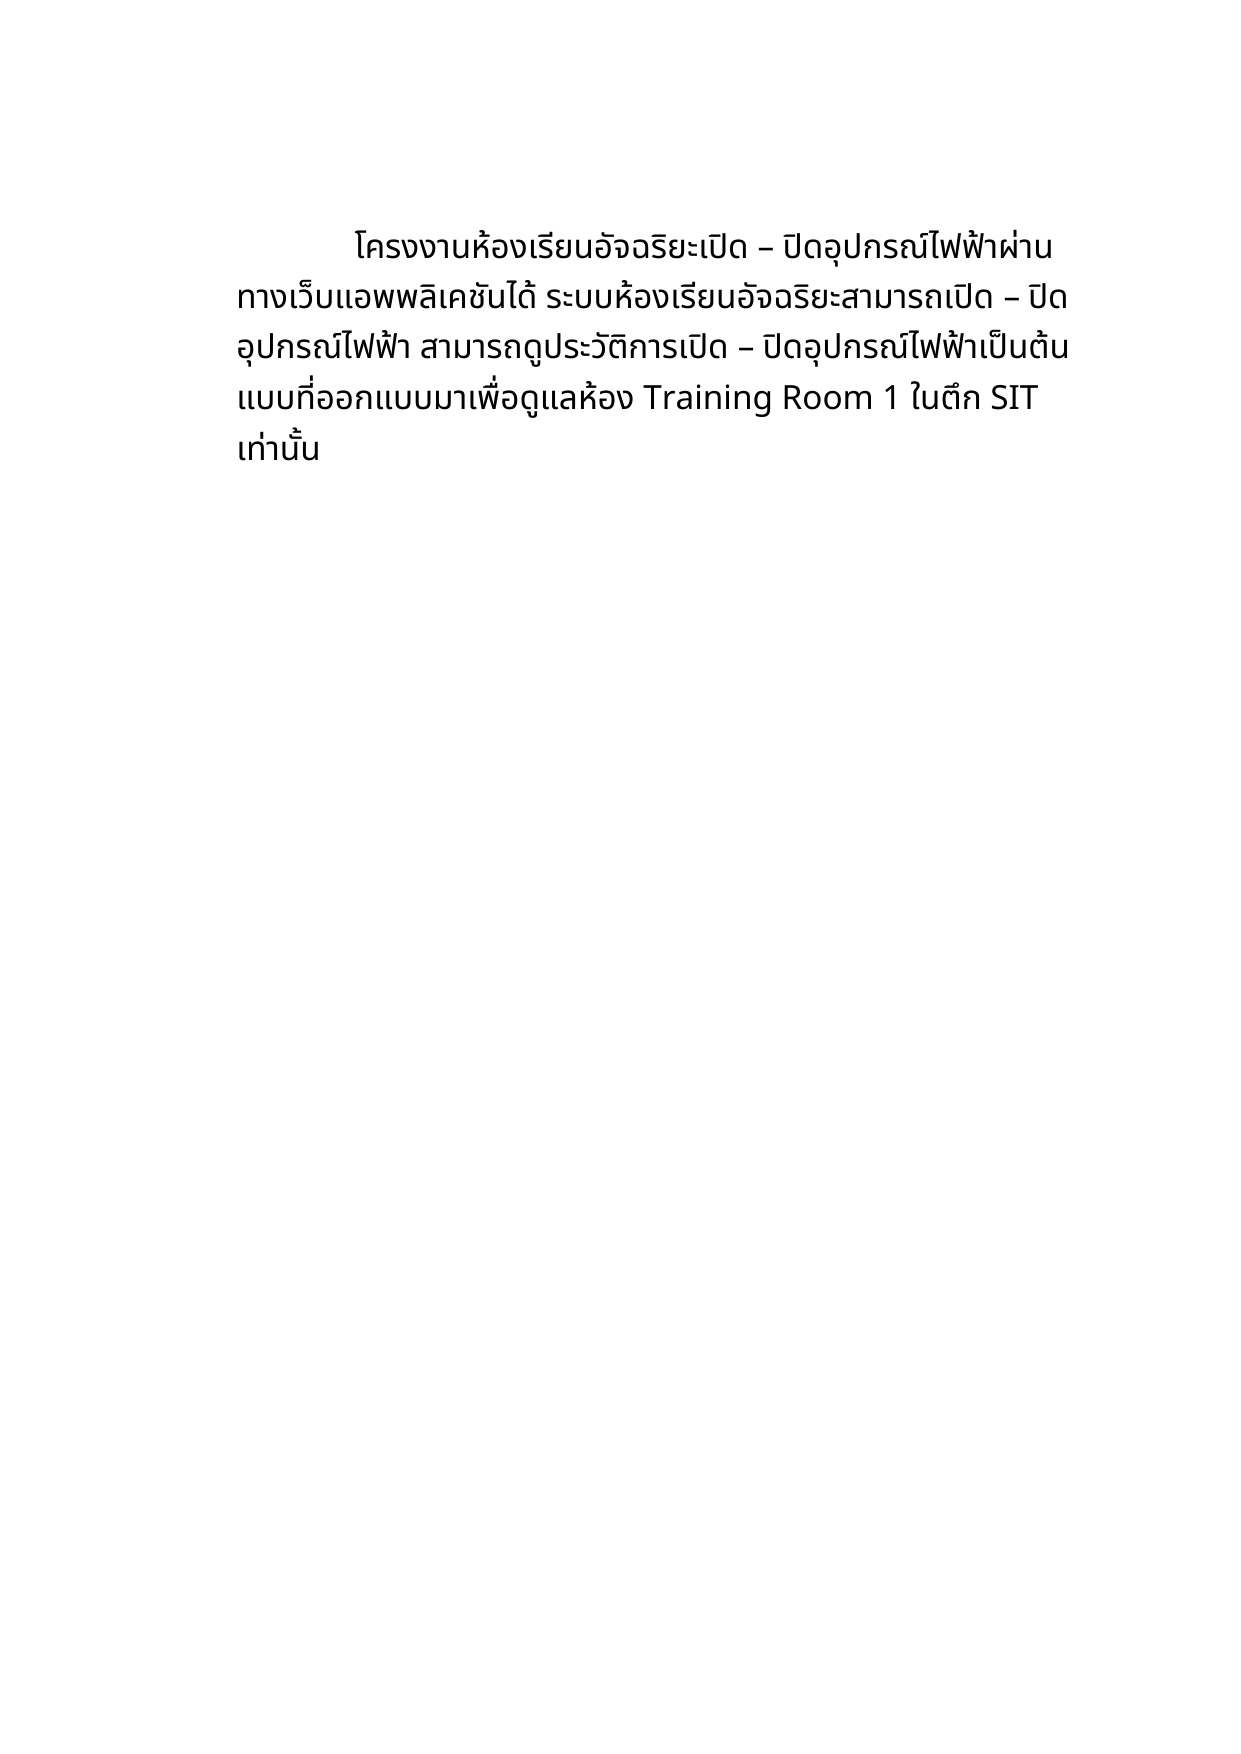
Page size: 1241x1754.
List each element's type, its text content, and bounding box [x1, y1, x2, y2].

text โครงงานห้องเรียนอัจฉริยะเปิด – ปิดอุปกรณ์ไฟฟ้าผ่านทางเว็บแอพพลิเคชันได้ ระบบห้องเรียนอัจฉริยะสามารถเปิด – ปิดอุปกรณ์ไฟฟ้า สามารถดูประวัติการเปิด – ปิดอุปกรณ์ไฟฟ้าเป็นต้นแบบที่ออกแบบมาเพื่อดูแลห้อง Training Room 1 ในตึก SIT เท่านั้น [236, 223, 1092, 475]
